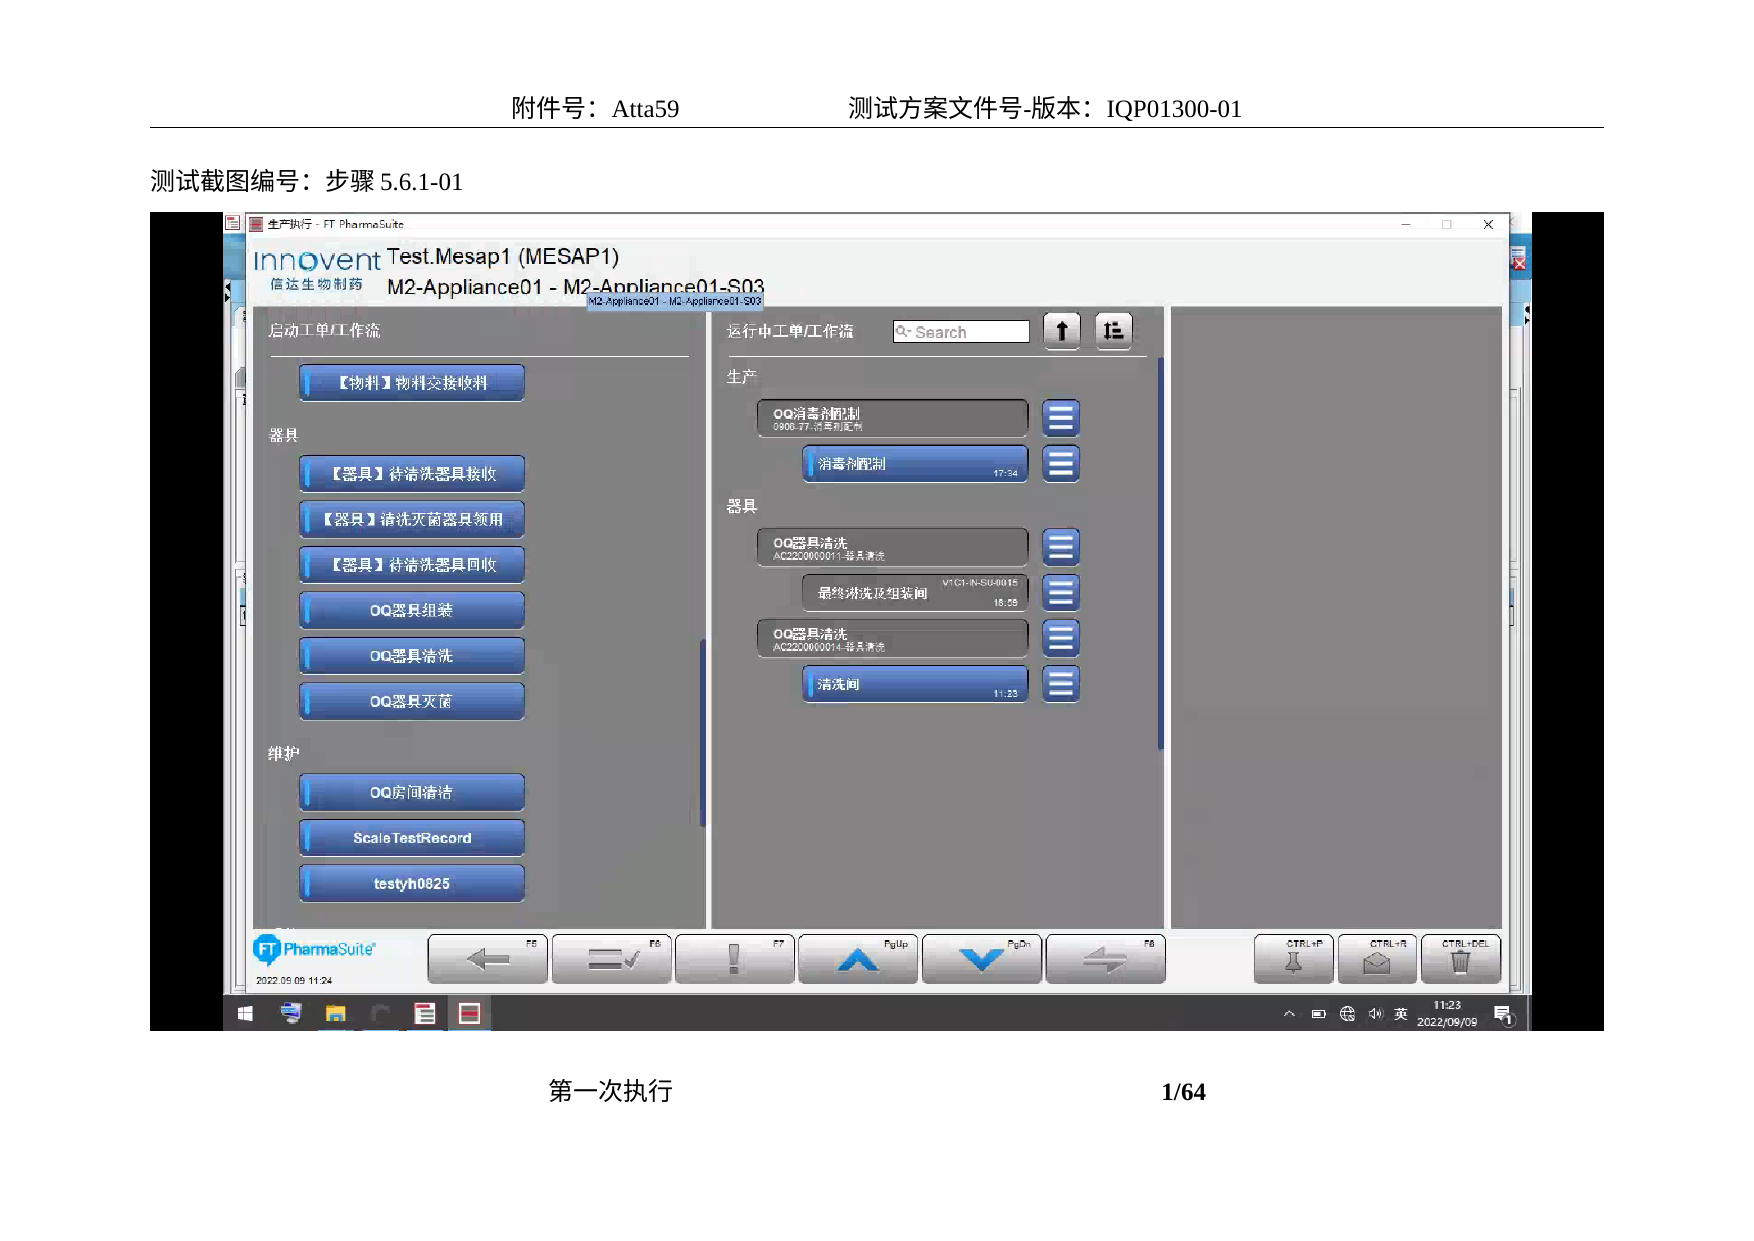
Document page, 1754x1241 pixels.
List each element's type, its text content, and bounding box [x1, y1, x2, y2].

picture [150, 212, 1604, 1031]
text 测试截图编号：步骤5.6.1-01 [150, 147, 1604, 212]
